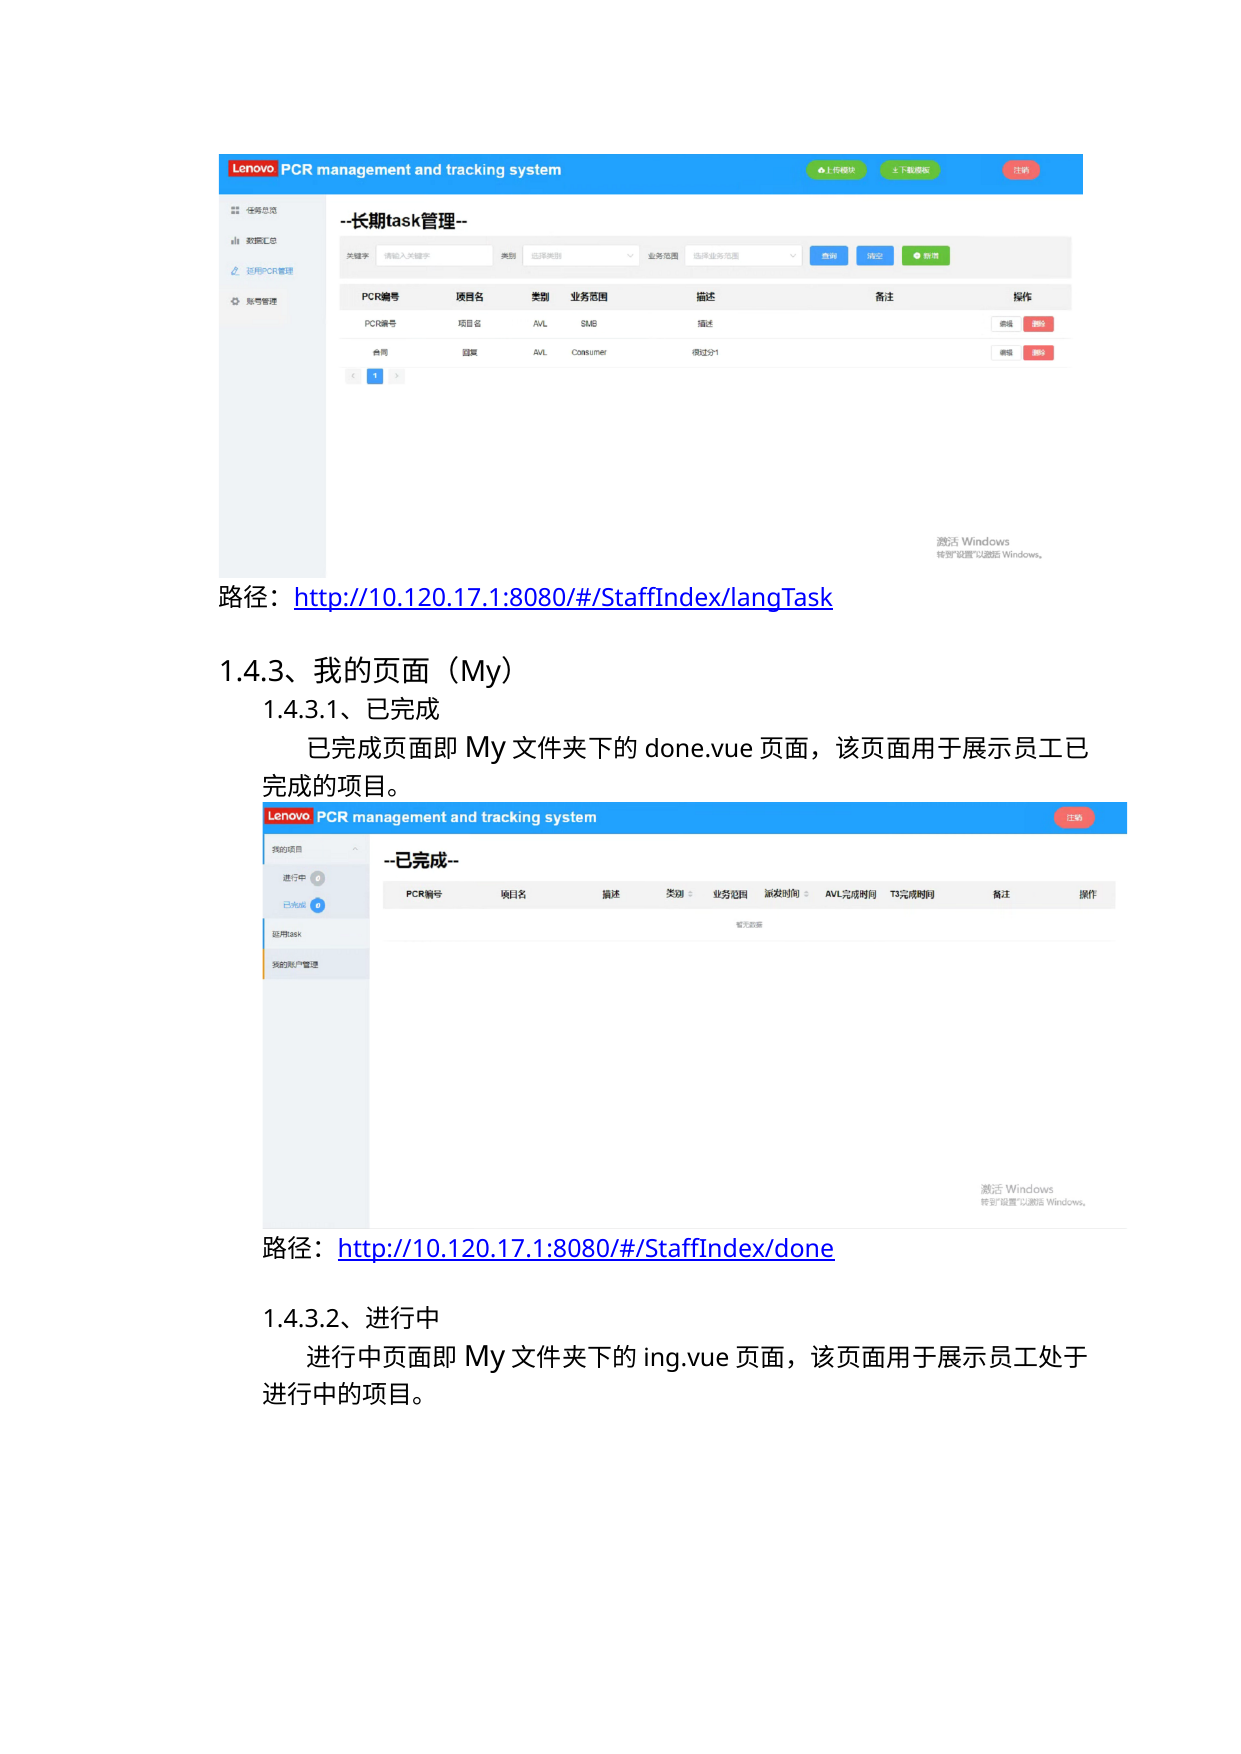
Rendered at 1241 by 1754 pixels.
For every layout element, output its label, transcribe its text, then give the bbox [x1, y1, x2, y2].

text 1.4.3、我的页面（My） [175, 648, 1090, 690]
picture [262, 802, 1128, 1229]
text 路径：http://10.120.17.1:8080/#/StaffIndex/done [219, 1228, 1090, 1264]
text 已完成页面即My文件夹下的done.vue页面，该页面用于展示员工已完成的项目。 [262, 726, 1090, 802]
text 进行中页面即My文件夹下的ing.vue页面，该页面用于展示员工处于进行中的项目。 [262, 1335, 1090, 1411]
text 1.4.3.1、已完成 [219, 690, 1090, 726]
text 路径：http://10.120.17.1:8080/#/StaffIndex/langTask [175, 577, 1090, 613]
picture [218, 154, 1083, 578]
text 1.4.3.2、进行中 [219, 1298, 1090, 1335]
